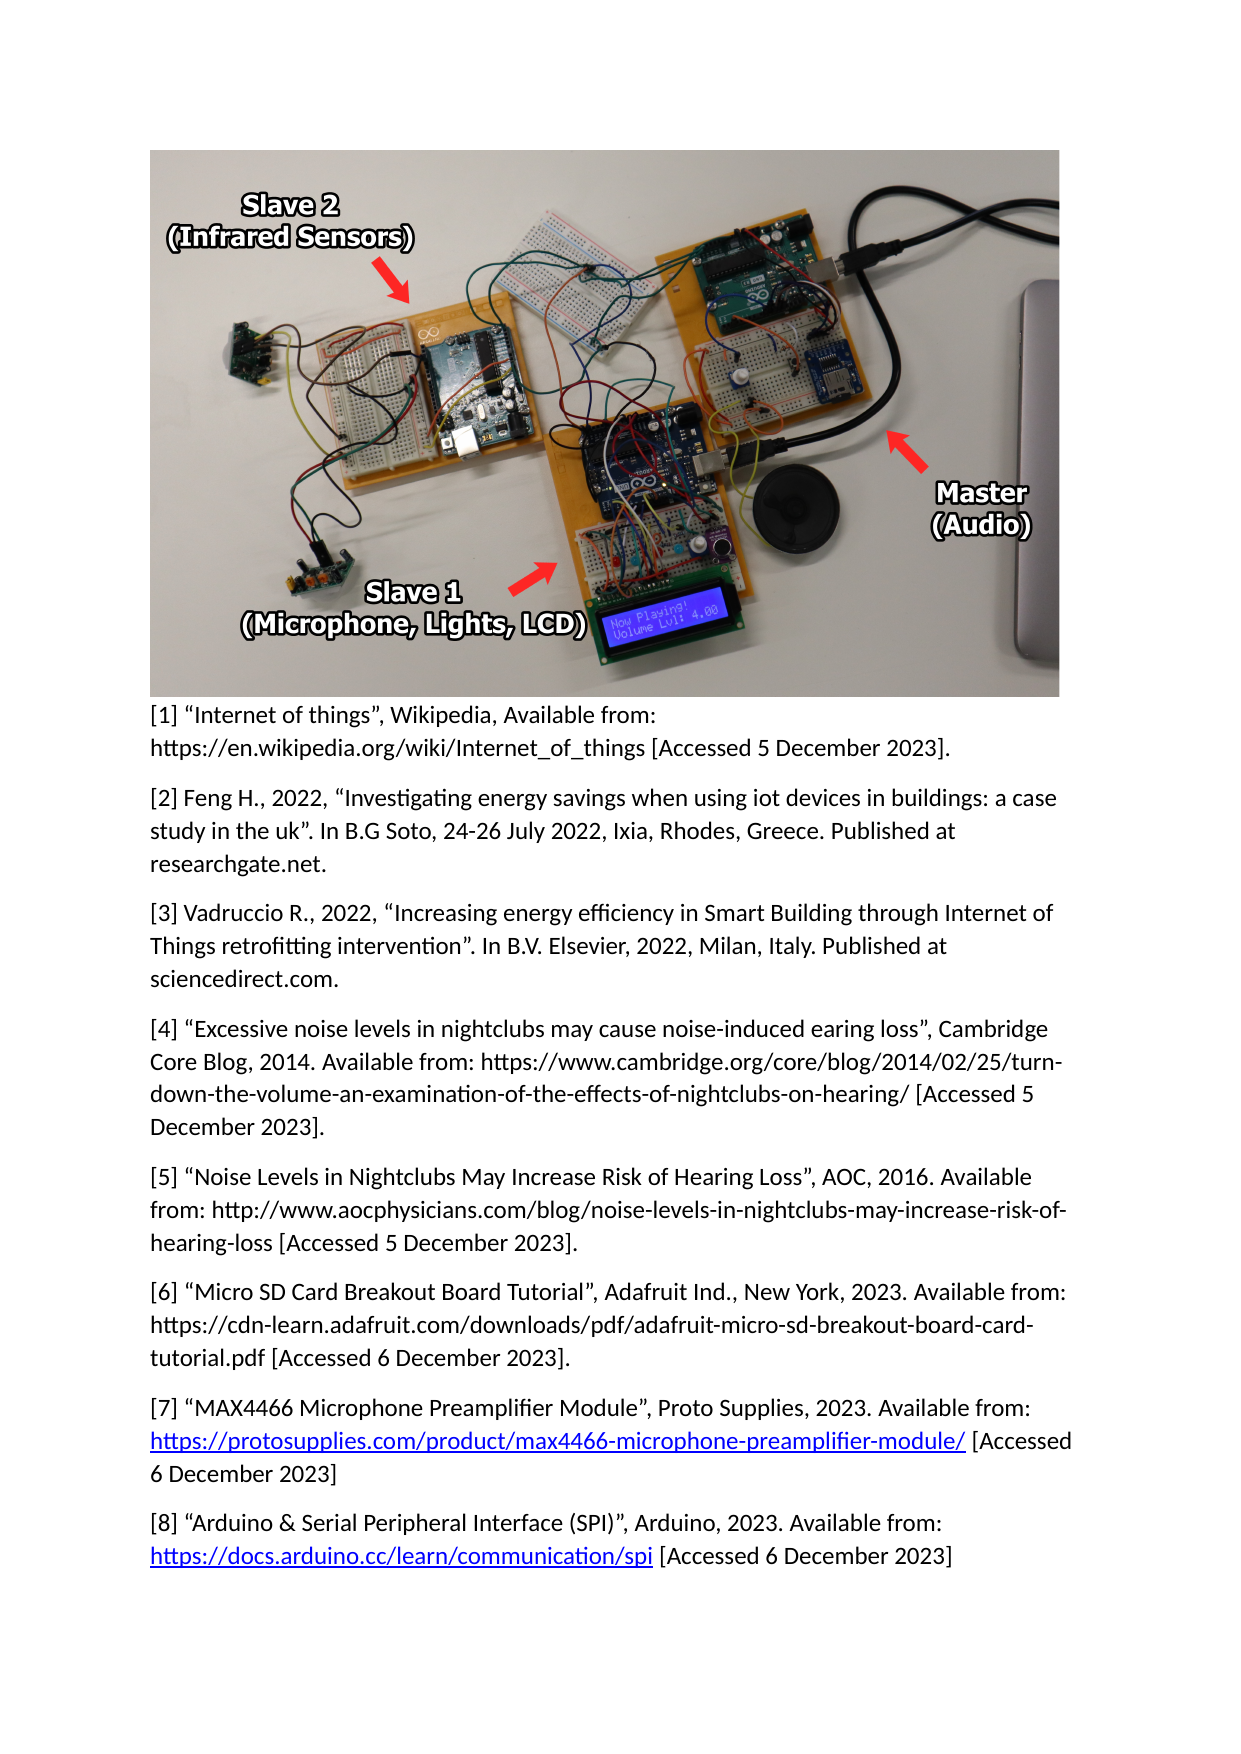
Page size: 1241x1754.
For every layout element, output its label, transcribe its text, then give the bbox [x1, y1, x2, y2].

text [8] “Arduino & Serial Peripheral Interface (SPI)”, Arduino, 2023. Available from: https://docs.arduino.cc/learn/communication/spi [Accessed 6 December 2023] [150, 1507, 1090, 1571]
text [5] “Noise Levels in Nightclubs May Increase Risk of Hearing Loss”, AOC, 2016. Available from: http://www.aocphysicians.com/blog/noise-levels-in-nightclubs-may-increase-risk-of-hearing-loss [Accessed 5 December 2023]. [150, 1161, 1090, 1257]
text [7] “MAX4466 Microphone Preamplifier Module”, Proto Supplies, 2023. Available from: https://protosupplies.com/product/max4466-microphone-preamplifier-module/ [Accessed 6 December 2023] [150, 1392, 1090, 1488]
text [4] “Excessive noise levels in nightclubs may cause noise-induced earing loss”, Cambridge Core Blog, 2014. Available from: https://www.cambridge.org/core/blog/2014/02/25/turn-down-the-volume-an-examination-of-the-effects-of-nightclubs-on-hearing/ [Accessed 5 December 2023]. [150, 1013, 1090, 1142]
text [6] “Micro SD Card Breakout Board Tutorial”, Adafruit Ind., New York, 2023. Available from: https://cdn-learn.adafruit.com/downloads/pdf/adafruit-micro-sd-breakout-board-card-tutorial.pdf [Accessed 6 December 2023]. [150, 1276, 1090, 1373]
picture [150, 150, 1060, 697]
text [2] Feng H., 2022, “Investigating energy savings when using iot devices in buildings: a case study in the uk”. In B.G Soto, 24-26 July 2022, Ixia, Rhodes, Greece. Published at researchgate.net. [150, 782, 1090, 878]
text [3] Vadruccio R., 2022, “Increasing energy efficiency in Smart Building through Internet of Things retrofitting intervention”. In B.V. Elsevier, 2022, Milan, Italy. Published at sciencedirect.com. [150, 897, 1090, 994]
